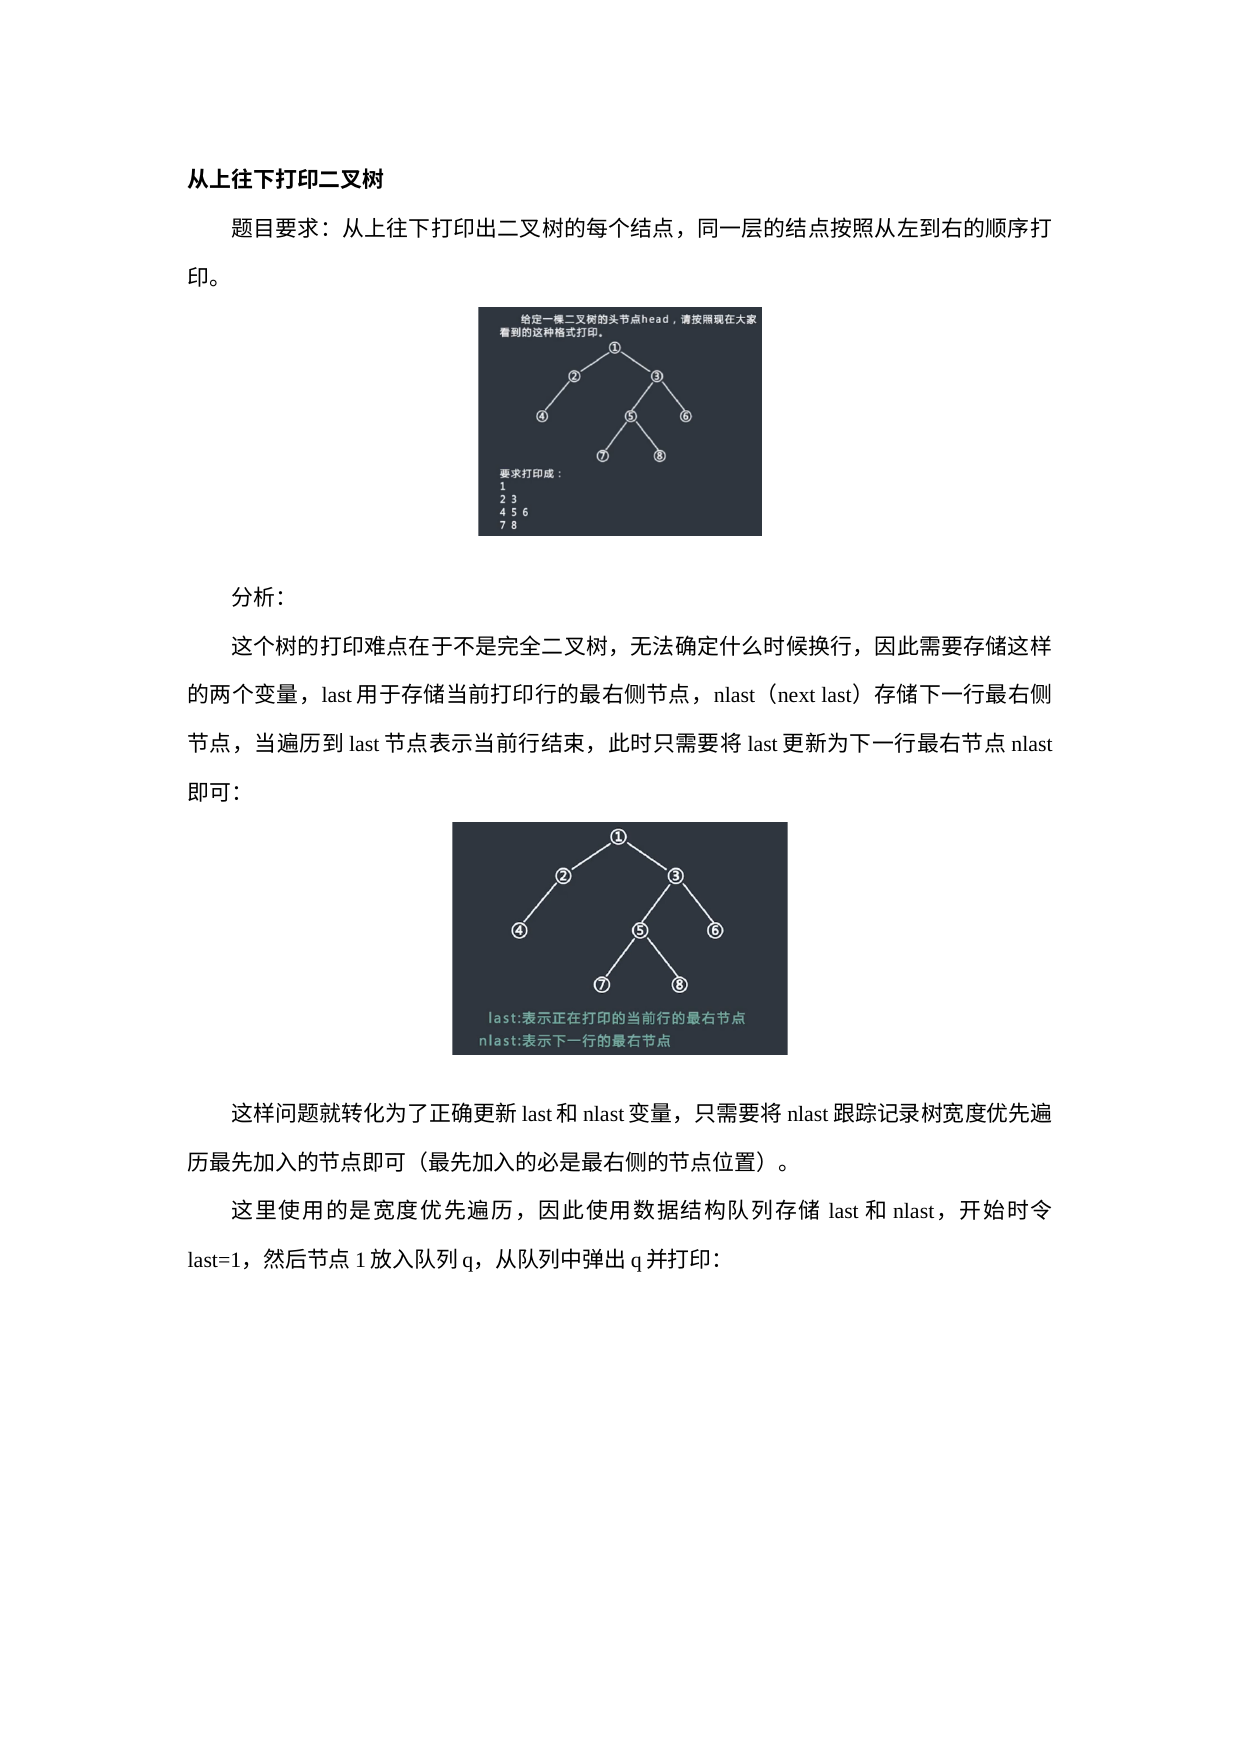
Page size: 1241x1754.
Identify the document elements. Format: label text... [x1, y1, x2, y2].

text 分析： [187, 580, 1053, 612]
text 这个树的打印难点在于不是完全二叉树，无法确定什么时候换行，因此需要存储这样的两个变量，last用于存储当前打印行的最右侧节点，nlast（next last）存储下一行最右侧节点，当遍历到last节点表示当前行结束，此时只需要将last更新为下一行最右节点nlast即可： [187, 628, 1053, 807]
text 这样问题就转化为了正确更新last和nlast变量，只需要将nlast跟踪记录树宽度优先遍历最先加入的节点即可（最先加入的必是最右侧的节点位置）。 [187, 1096, 1053, 1177]
text 题目要求：从上往下打印出二叉树的每个结点，同一层的结点按照从左到右的顺序打印。 [187, 210, 1053, 292]
text 这里使用的是宽度优先遍历，因此使用数据结构队列存储last和nlast，开始时令last=1，然后节点1放入队列q，从队列中弹出q并打印： [187, 1193, 1053, 1274]
picture [478, 307, 762, 536]
picture [452, 822, 788, 1055]
subtitle 从上往下打印二叉树 [187, 162, 1053, 194]
